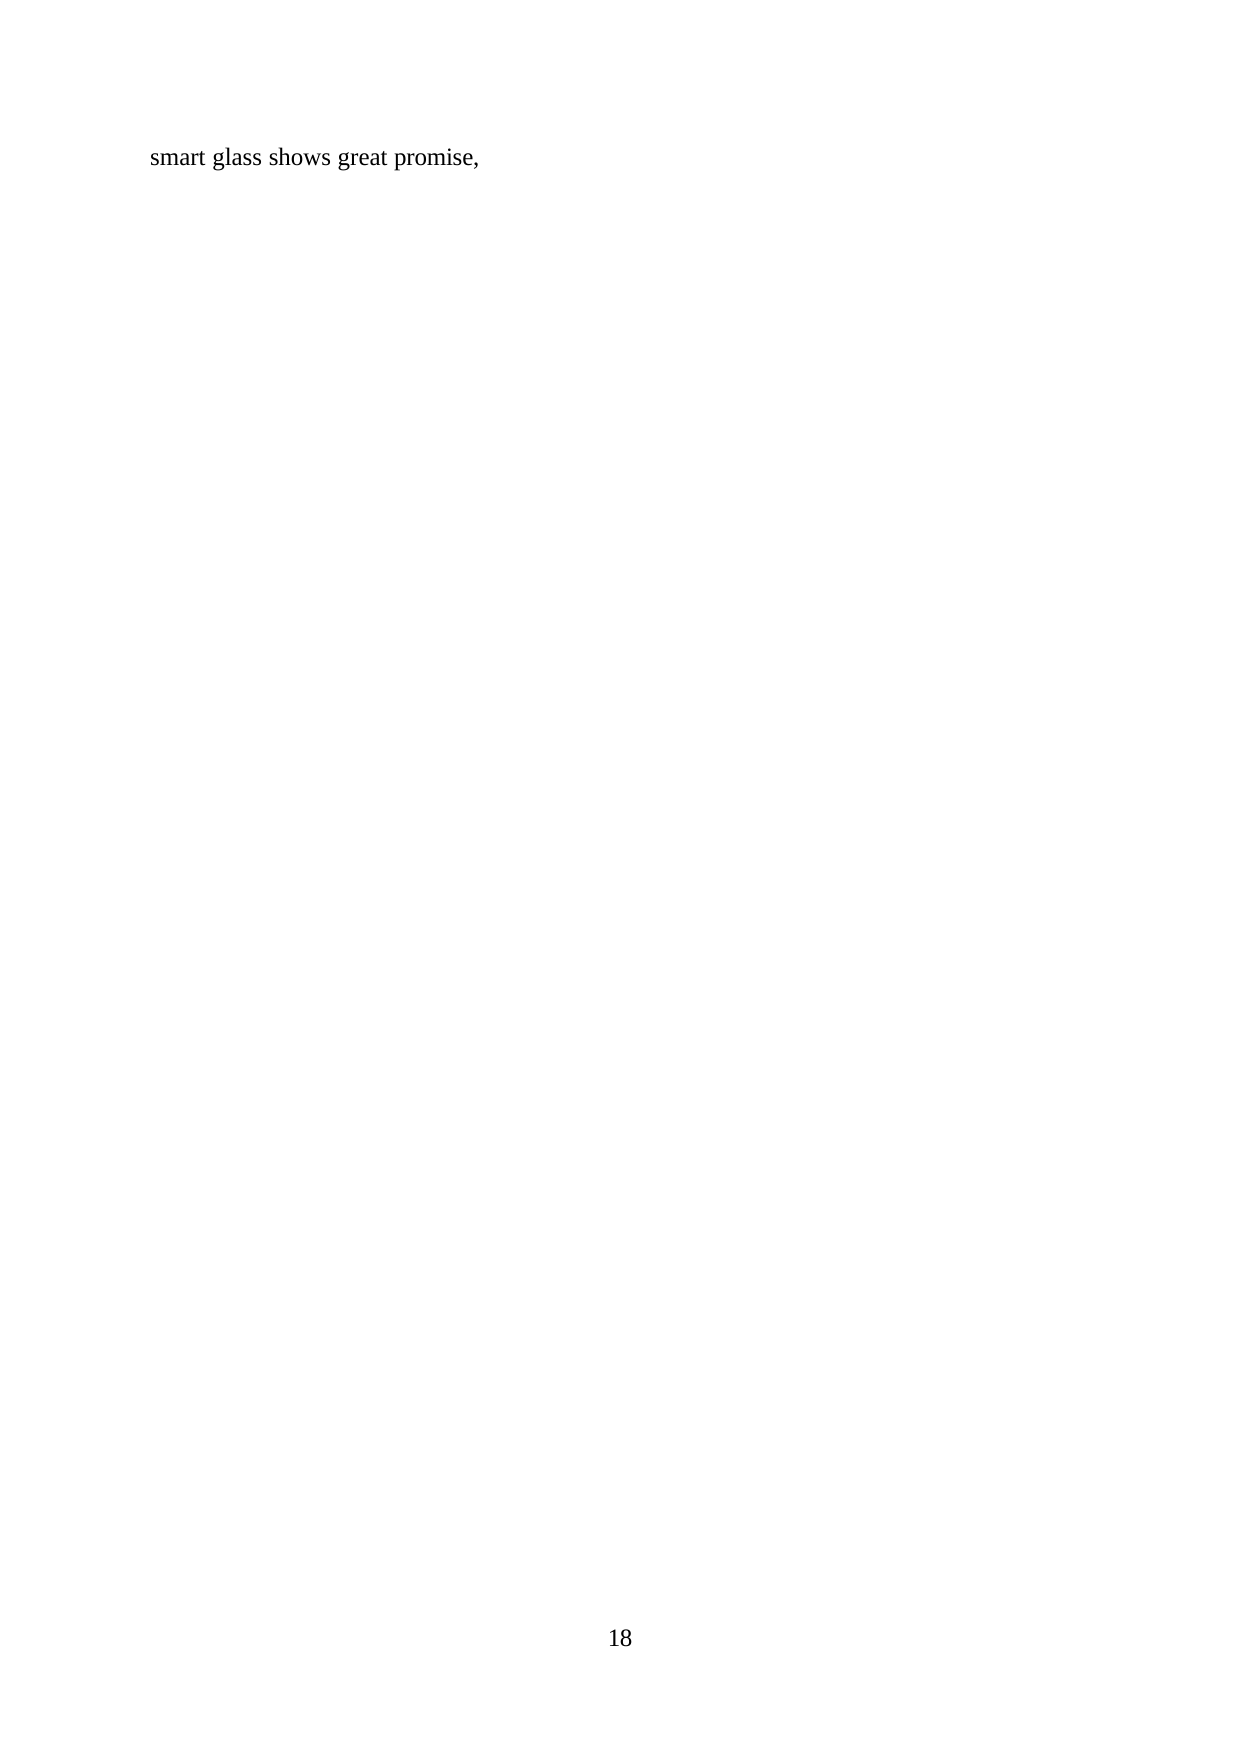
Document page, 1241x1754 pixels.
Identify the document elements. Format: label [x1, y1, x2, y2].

text [150, 142, 1091, 170]
